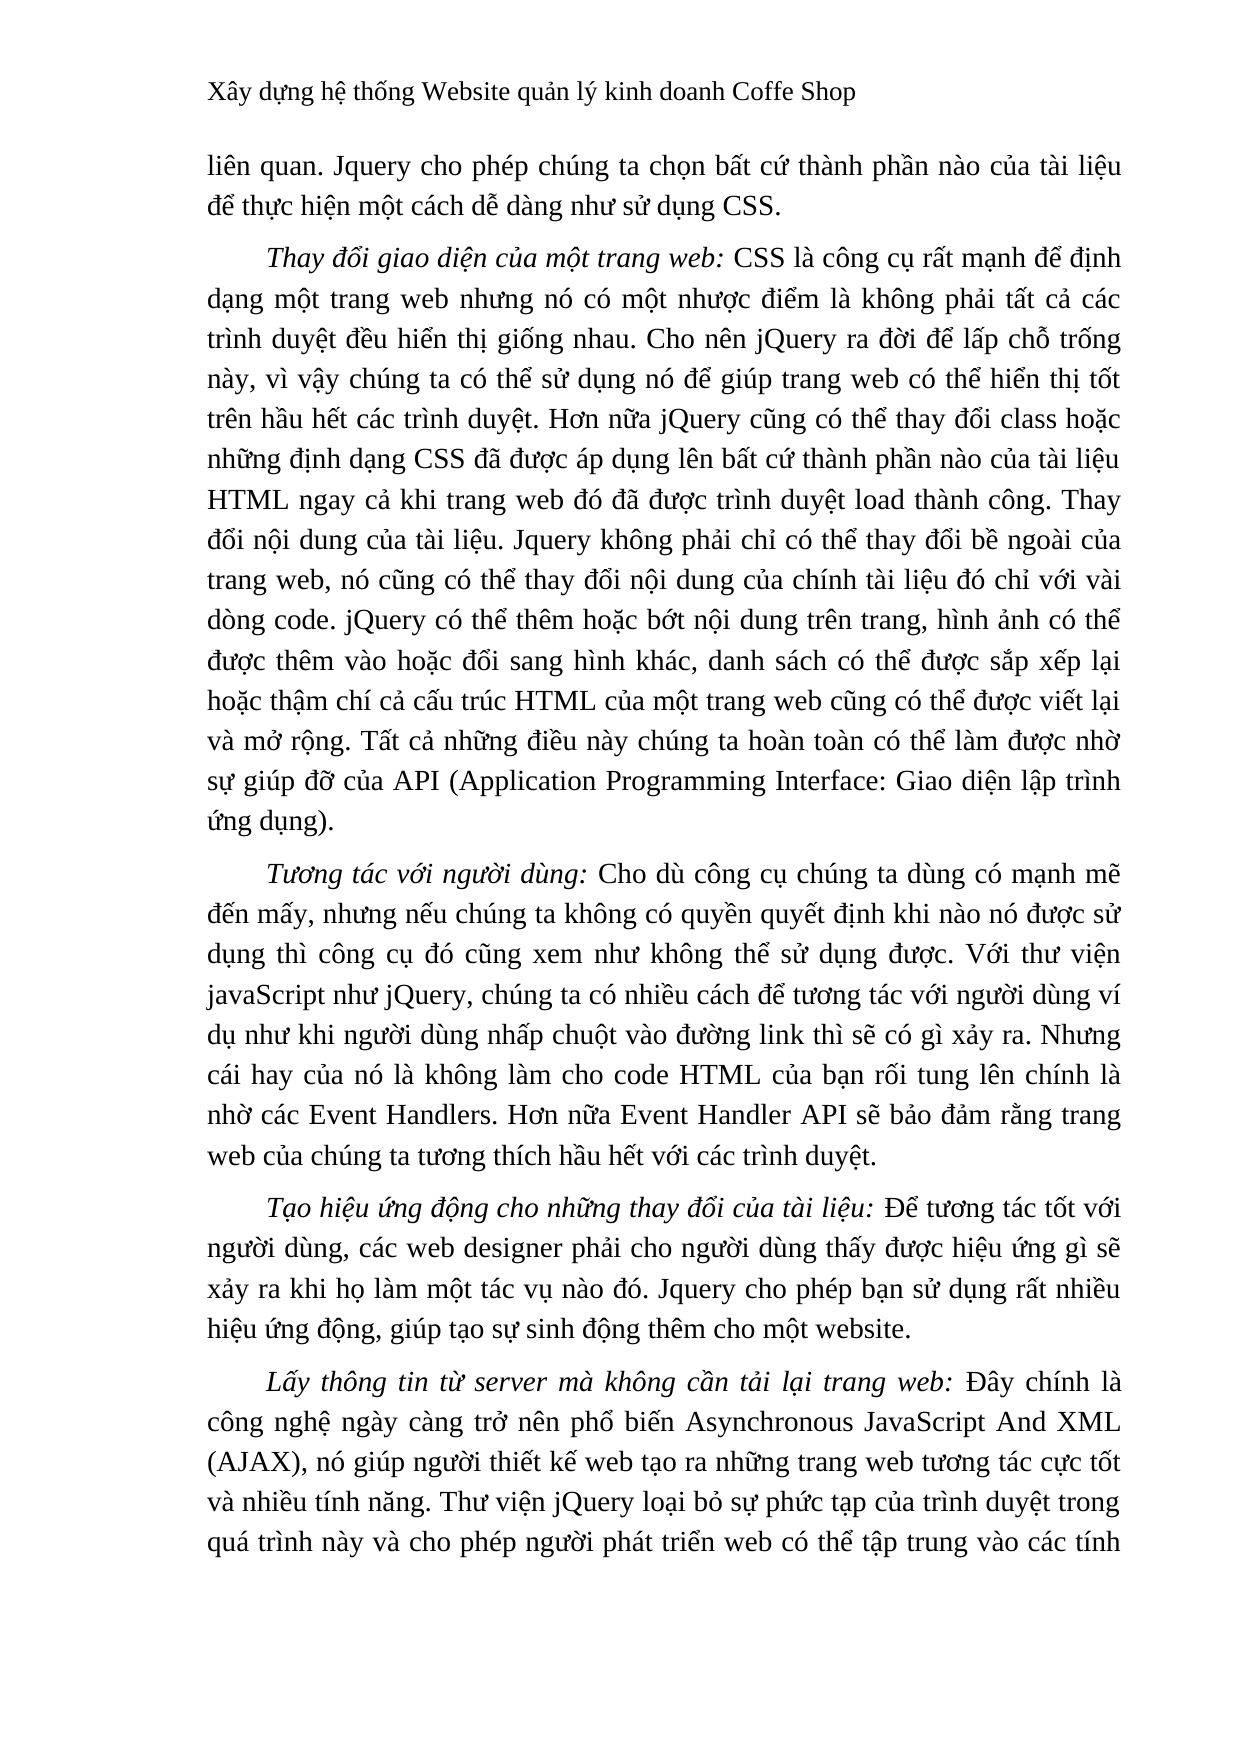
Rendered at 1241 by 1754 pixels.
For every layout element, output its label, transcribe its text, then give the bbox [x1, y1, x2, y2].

text Thay đổi giao diện của một trang web: CSS là công cụ rất mạnh để định dạng một trang web nhưng nó có một nhược điểm là không phải tất cả các trình duyệt đều hiển thị giống nhau. Cho nên jQuery ra đời để lấp chỗ trống này, vì vậy chúng ta có thể sử dụng nó để giúp trang web có thể hiển thị tốt trên hầu hết các trình duyệt. Hơn nữa jQuery cũng có thể thay đổi class hoặc những định dạng CSS đã được áp dụng lên bất cứ thành phần nào của tài liệu HTML ngay cả khi trang web đó đã được trình duyệt load thành công. Thay đổi nội dung của tài liệu. Jquery không phải chỉ có thể thay đổi bề ngoài của trang web, nó cũng có thể thay đổi nội dung của chính tài liệu đó chỉ với vài dòng code. jQuery có thể thêm hoặc bớt nội dung trên trang, hình ảnh có thể được thêm vào hoặc đổi sang hình khác, danh sách có thể được sắp xếp lại hoặc thậm chí cả cấu trúc HTML của một trang web cũng có thể được viết lại và mở rộng. Tất cả những điều này chúng ta hoàn toàn có thể làm được nhờ sự giúp đỡ của API (Application Programming Interface: Giao diện lập trình ứng dụng). [207, 241, 1122, 837]
text Tạo hiệu ứng động cho những thay đổi của tài liệu: Để tương tác tốt với người dùng, các web designer phải cho người dùng thấy được hiệu ứng gì sẽ xảy ra khi họ làm một tác vụ nào đó. Jquery cho phép bạn sử dụng rất nhiều hiệu ứng động, giúp tạo sự sinh động thêm cho một website. [207, 1190, 1122, 1344]
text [207, 1364, 1122, 1558]
text Tương tác với người dùng: Cho dù công cụ chúng ta dùng có mạnh mẽ đến mấy, nhưng nếu chúng ta không có quyền quyết định khi nào nó được sử dụng thì công cụ đó cũng xem như không thể sử dụng được. Với thư viện javaScript như jQuery, chúng ta có nhiều cách để tương tác với người dùng ví dụ như khi người dùng nhấp chuột vào đường link thì sẽ có gì xảy ra. Nhưng cái hay của nó là không làm cho code HTML của bạn rối tung lên chính là nhờ các Event Handlers. Hơn nữa Event Handler API sẽ bảo đảm rằng trang web của chúng ta tương thích hầu hết với các trình duyệt. [207, 856, 1122, 1171]
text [207, 148, 1122, 221]
